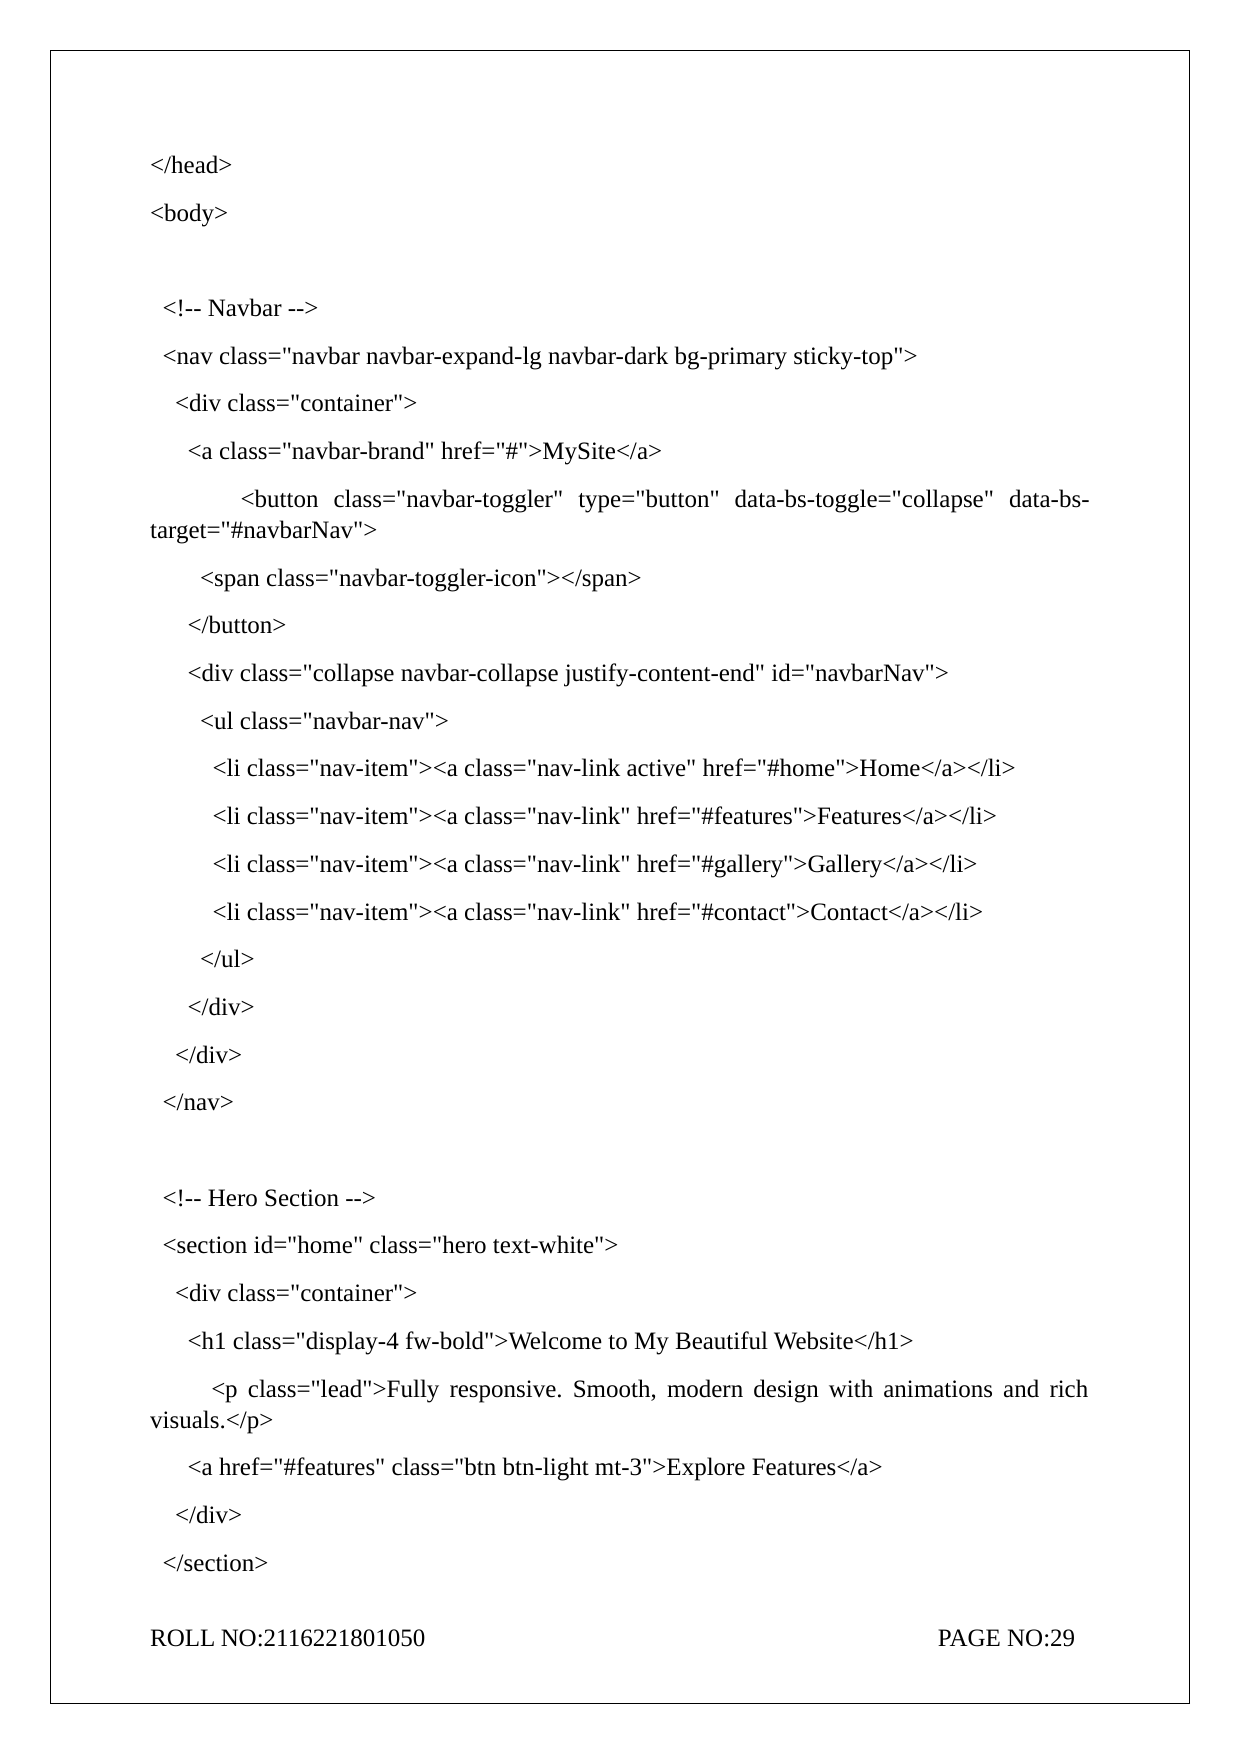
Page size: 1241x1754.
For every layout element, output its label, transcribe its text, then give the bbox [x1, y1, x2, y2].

text <div class="collapse navbar-collapse justify-content-end" id="navbarNav"> [150, 658, 1090, 687]
text </button> [150, 610, 1090, 639]
text </nav> [150, 1087, 1090, 1116]
text <a class="navbar-brand" href="#">MySite</a> [150, 436, 1090, 465]
text <p class="lead">Fully responsive. Smooth, modern design with animations and rich visuals.</p> [150, 1374, 1090, 1433]
text <li class="nav-item"><a class="nav-link" href="#gallery">Gallery</a></li> [150, 849, 1090, 878]
text <section id="home" class="hero text-white"> [150, 1231, 1090, 1259]
text <nav class="navbar navbar-expand-lg navbar-dark bg-primary sticky-top"> [150, 341, 1090, 369]
text <li class="nav-item"><a class="nav-link" href="#contact">Contact</a></li> [150, 897, 1090, 925]
text <h1 class="display-4 fw-bold">Welcome to My Beautiful Website</h1> [150, 1326, 1090, 1355]
text </ul> [150, 944, 1090, 973]
text <div class="container"> [150, 1278, 1090, 1307]
text </head> [150, 150, 1090, 179]
text <!-- Hero Section --> [150, 1183, 1090, 1212]
text <ul class="navbar-nav"> [150, 706, 1090, 734]
text <li class="nav-item"><a class="nav-link active" href="#home">Home</a></li> [150, 753, 1090, 782]
text <body> [150, 198, 1090, 226]
text </section> [150, 1548, 1090, 1577]
text </div> [150, 1500, 1090, 1529]
text <li class="nav-item"><a class="nav-link" href="#features">Features</a></li> [150, 801, 1090, 830]
text <span class="navbar-toggler-icon"></span> [150, 563, 1090, 591]
text <div class="container"> [150, 388, 1090, 417]
text </div> [150, 1040, 1090, 1068]
text <button class="navbar-toggler" type="button" data-bs-toggle="collapse" data-bs-target="#navbarNav"> [150, 484, 1090, 544]
text </div> [150, 992, 1090, 1021]
text <a href="#features" class="btn btn-light mt-3">Explore Features</a> [150, 1452, 1090, 1481]
text <!-- Navbar --> [150, 293, 1090, 322]
